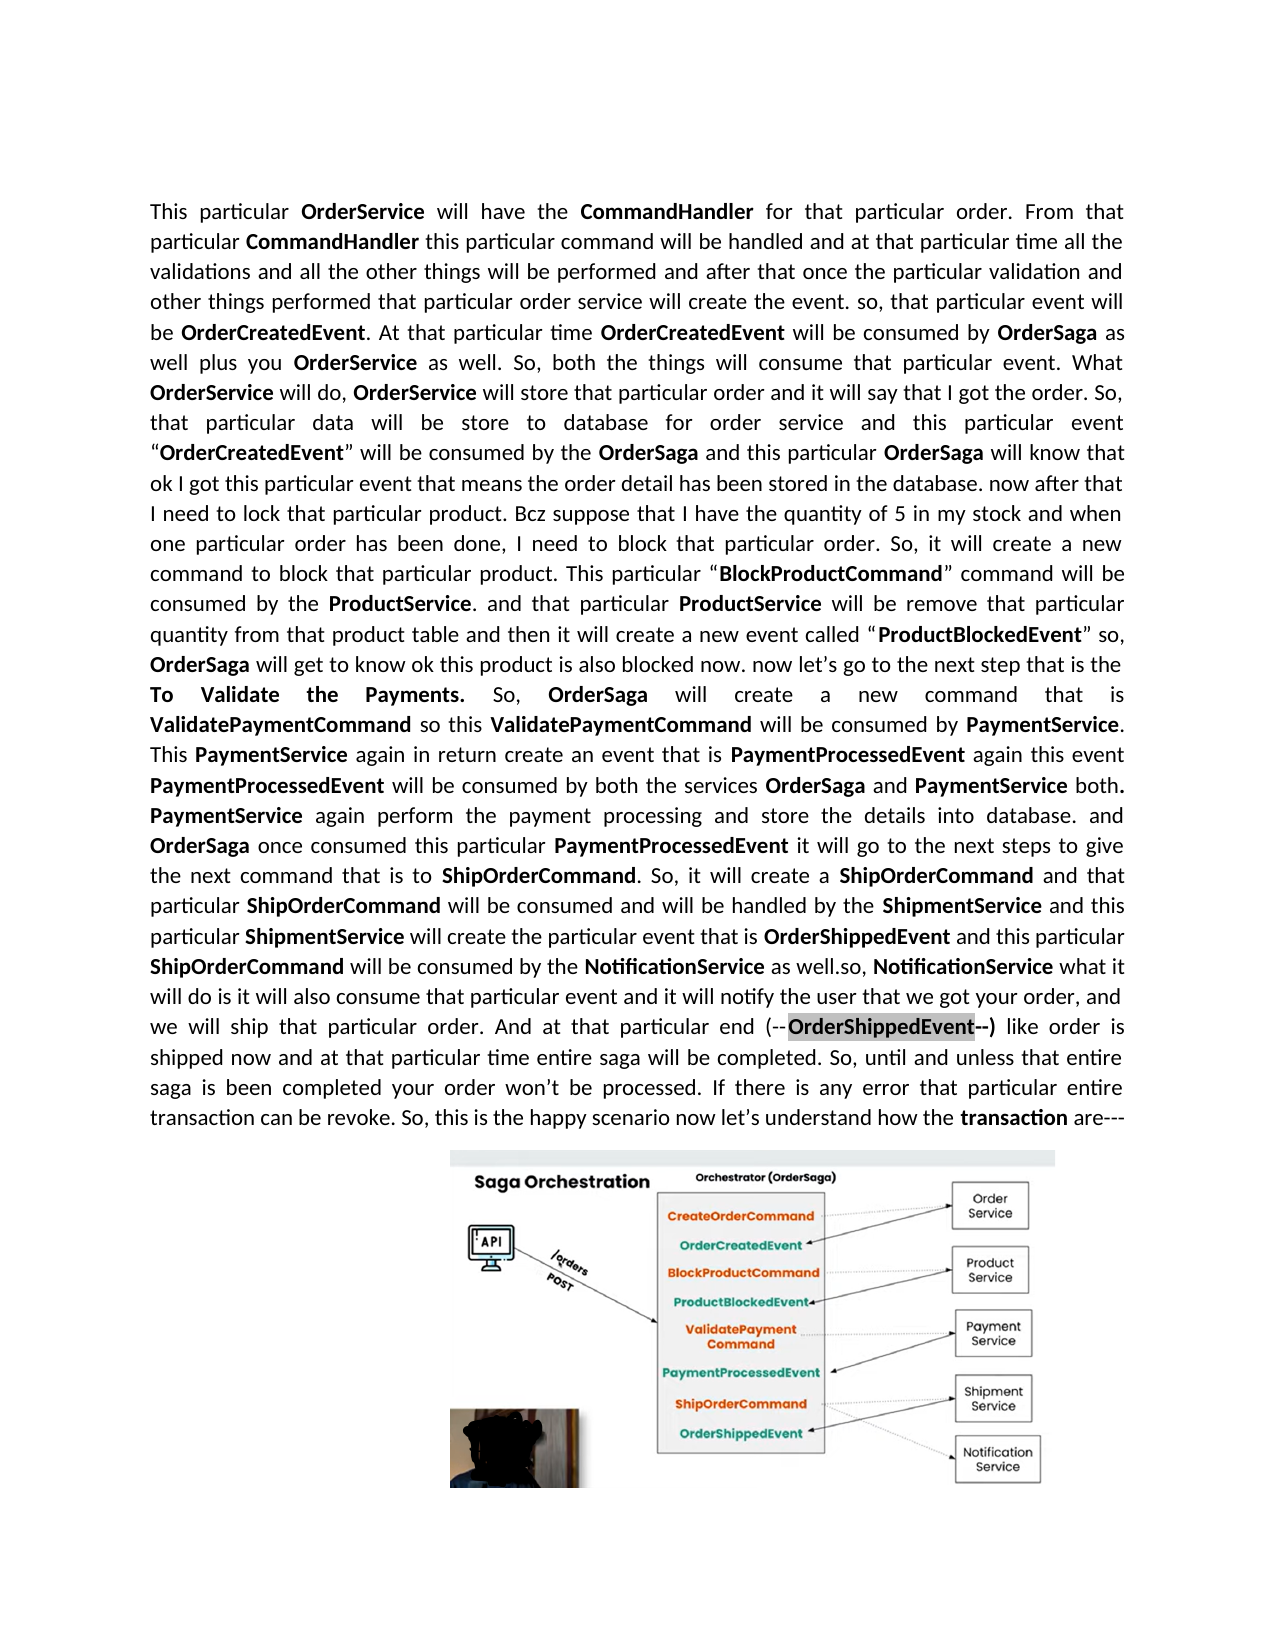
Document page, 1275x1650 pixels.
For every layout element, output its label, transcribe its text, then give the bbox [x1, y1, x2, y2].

picture [450, 1150, 1055, 1488]
text This particular OrderService will have the CommandHandler for that particular order. From that particular CommandHandler this particular command will be handled and at that particular time all the validations and all the other things will be performed and after that once the particular validation and other things performed that particular order service will create the event. so, that particular event will be OrderCreatedEvent. At that particular time OrderCreatedEvent will be consumed by OrderSaga as well plus you OrderService as well. So, both the things will consume that particular event. What OrderService will do, OrderService will store that particular order and it will say that I got the order. So, that particular data will be store to database for order service and this particular event “OrderCreatedEvent” will be consumed by the OrderSaga and this particular OrderSaga will know that ok I got this particular event that means the order detail has been stored in the database. now after that I need to lock that particular product. Bcz suppose that I have the quantity of 5 in my stock and when one particular order has been done, I need to block that particular order. So, it will create a new command to block that particular product. This particular “BlockProductCommand” command will be consumed by the ProductService. and that particular ProductService will be remove that particular quantity from that product table and then it will create a new event called “ProductBlockedEvent” so, OrderSaga will get to know ok this product is also blocked now. now let’s go to the next step that is the To Validate the Payments. So, OrderSaga will create a new command that is ValidatePaymentCommand so this ValidatePaymentCommand will be consumed by PaymentService. This PaymentService again in return create an event that is PaymentProcessedEvent again this event PaymentProcessedEvent will be consumed by both the services OrderSaga and PaymentService both. PaymentService again perform the payment processing and store the details into database. and OrderSaga once consumed this particular PaymentProcessedEvent it will go to the next steps to give the next command that is to ShipOrderCommand. So, it will create a ShipOrderCommand and that particular ShipOrderCommand will be consumed and will be handled by the ShipmentService and this particular ShipmentService will create the particular event that is OrderShippedEvent and this particular ShipOrderCommand will be consumed by the NotificationService as well.so, NotificationService what it will do is it will also consume that particular event and it will notify the user that we got your order, and we will ship that particular order. And at that particular end (--OrderShippedEvent--) like order is shipped now and at that particular time entire saga will be completed. So, until and unless that entire saga is been completed your order won’t be processed. If there is any error that particular entire transaction can be revoke. So, this is the happy scenario now let’s understand how the transaction are--- [150, 197, 1125, 1131]
